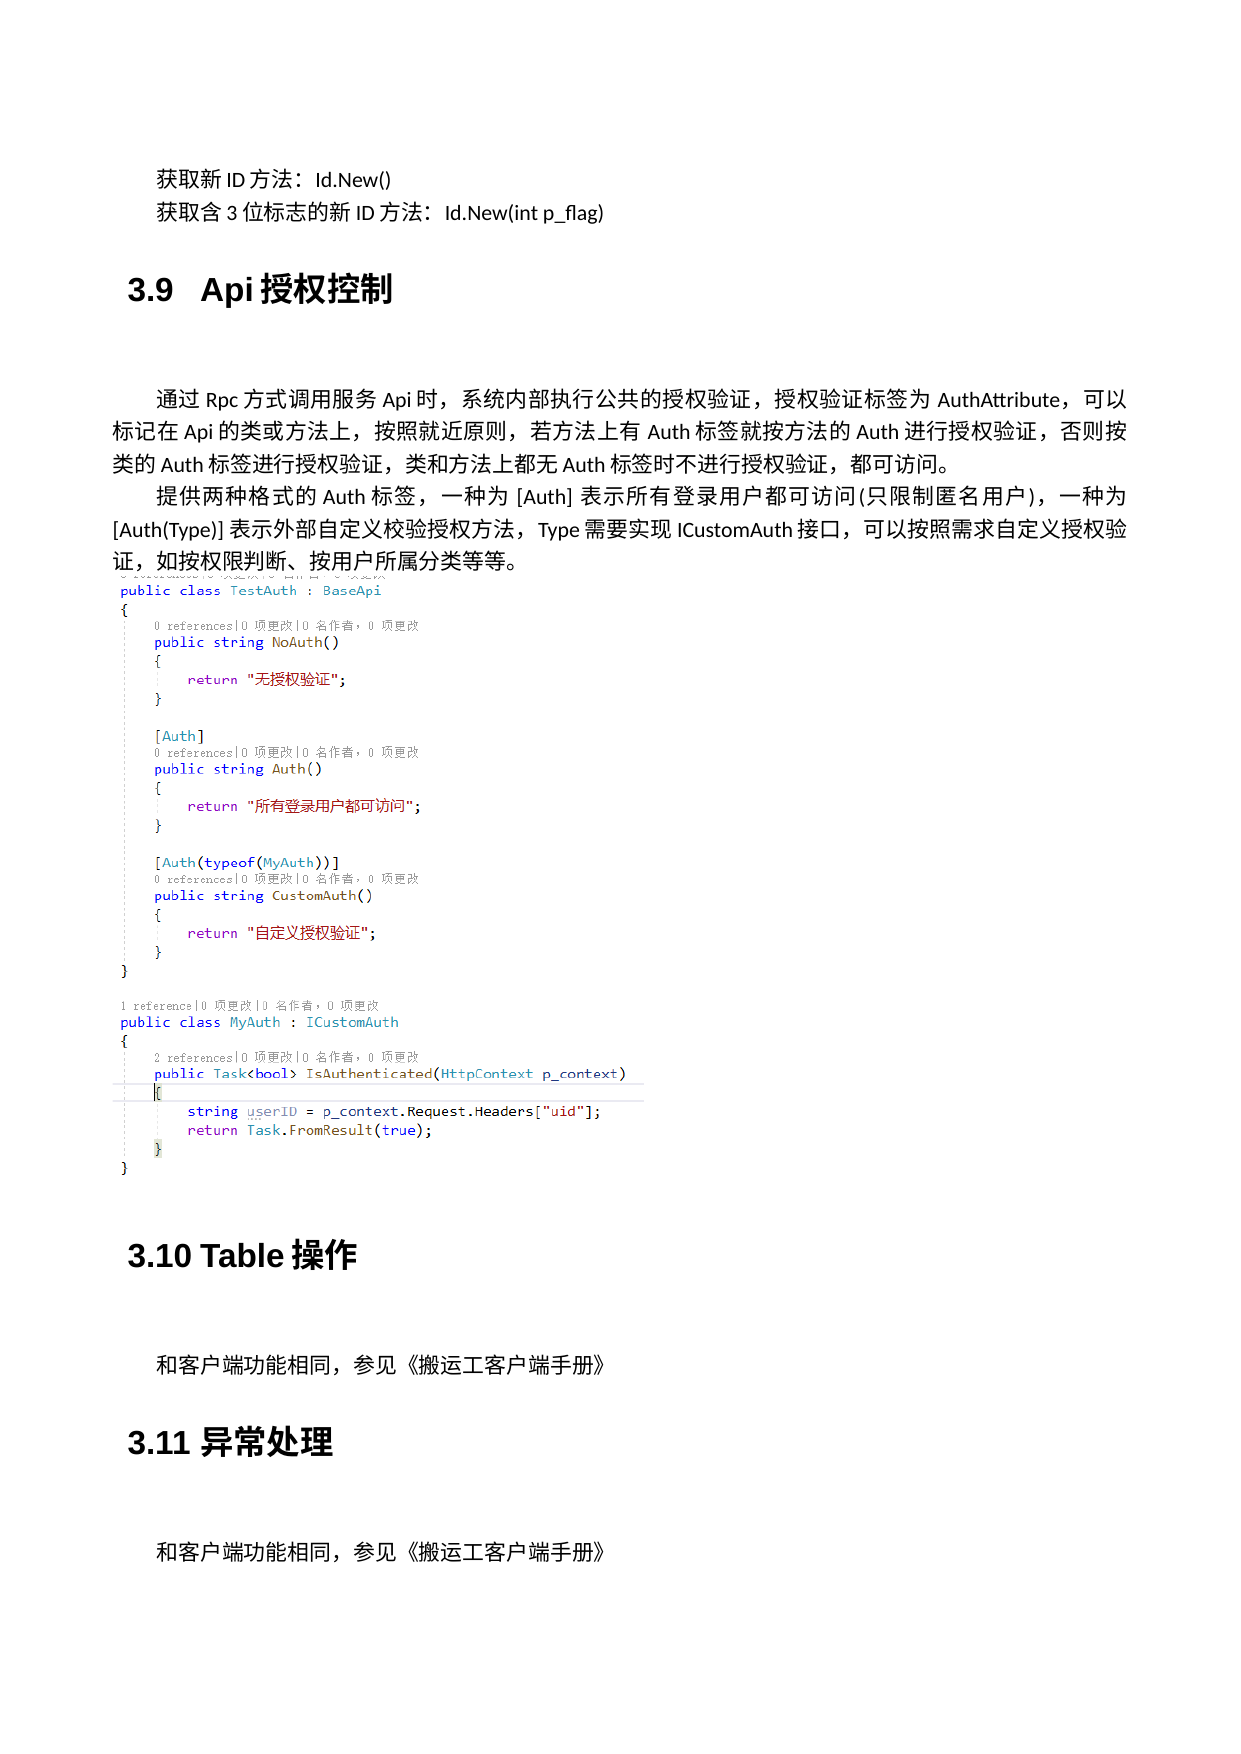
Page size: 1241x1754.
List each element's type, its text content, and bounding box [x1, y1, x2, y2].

text 提供两种格式的Auth标签，一种为 [Auth] 表示所有登录用户都可访问(只限制匿名用户)，一种为 [Auth(Type)] 表示外部自定义校验授权方法，Type需要实现ICustomAuth接口，可以按照需求自定义授权验证，如按权限判断、按用户所属分类等等。 [112, 479, 1128, 576]
text 通过Rpc方式调用服务Api时，系统内部执行公共的授权验证，授权验证标签为AuthAttribute，可以标记在Api的类或方法上，按照就近原则，若方法上有Auth标签就按方法的Auth进行授权验证，否则按类的Auth标签进行授权验证，类和方法上都无Auth标签时不进行授权验证，都可访问。 [112, 381, 1128, 479]
subtitle Table操作 [127, 1221, 1128, 1286]
picture [112, 576, 644, 1184]
text 和客户端功能相同，参见《搬运工客户端手册》 [112, 1535, 1128, 1567]
text 获取新ID方法：Id.New() [112, 162, 1128, 194]
text 获取含3位标志的新ID方法：Id.New(int p_flag) [112, 194, 1128, 227]
subtitle Api授权控制 [127, 254, 1128, 319]
subtitle 异常处理 [127, 1408, 1128, 1473]
text 和客户端功能相同，参见《搬运工客户端手册》 [112, 1348, 1128, 1381]
